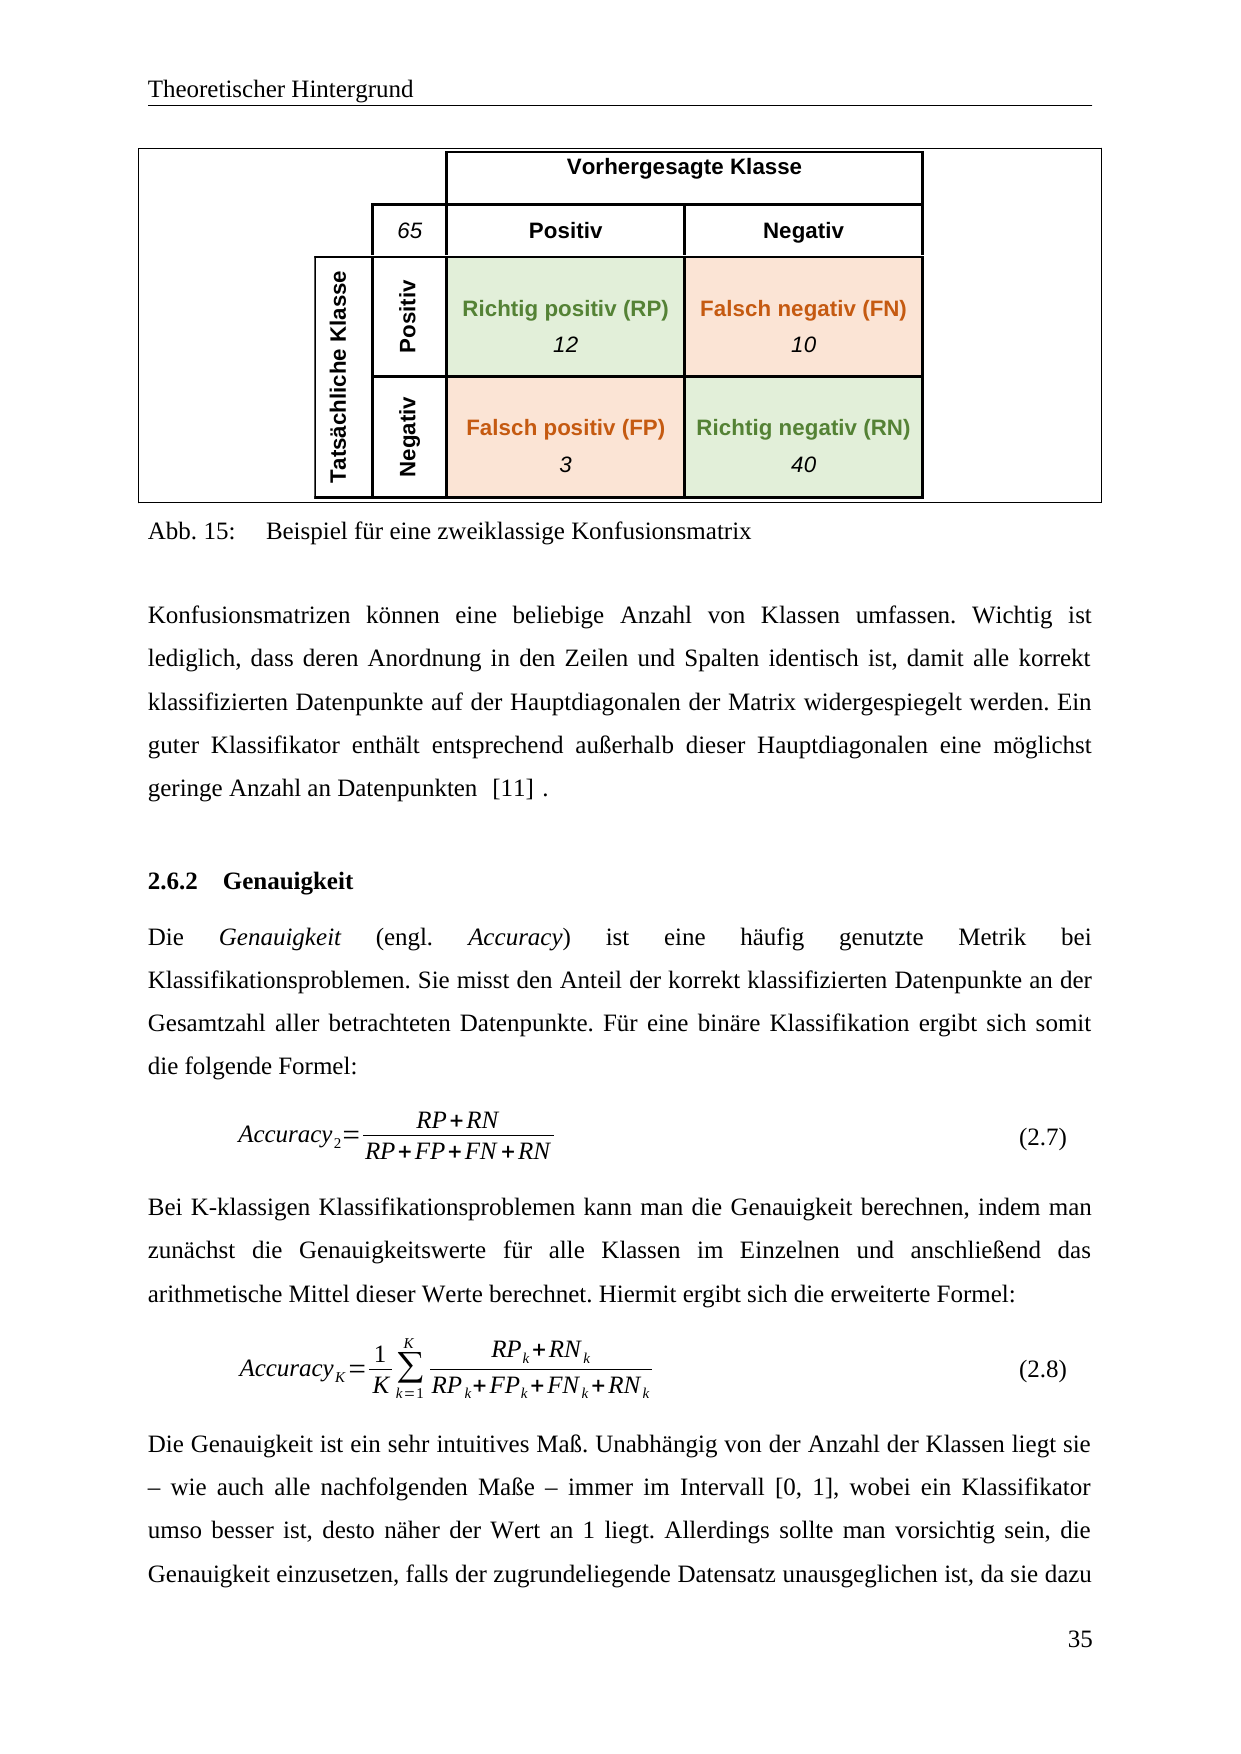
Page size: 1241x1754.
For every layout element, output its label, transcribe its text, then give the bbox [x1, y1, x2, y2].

text Konfusionsmatrizen können eine beliebige Anzahl von Klassen umfassen. Wichtig ist lediglich, dass deren Anordnung in den Zeilen und Spalten identisch ist, damit alle korrekt klassifizierten Datenpunkte auf der Hauptdiagonalen der Matrix widergespiegelt werden. Ein guter Klassifikator enthält entsprechend außerhalb dieser Hauptdiagonalen eine möglichst geringe Anzahl an Datenpunkten . [148, 600, 1092, 802]
subtitle Genauigkeit [148, 866, 1092, 895]
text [148, 1429, 1092, 1587]
text Bei K-klassigen Klassifikationsproblemen kann man die Genauigkeit berechnen, indem man zunächst die Genauigkeitswerte für alle Klassen im Einzelnen und anschließend das arithmetische Mittel dieser Werte berechnet. Hiermit ergibt sich die erweiterte Formel: [148, 1192, 1092, 1307]
text Abb. 15: Beispiel für eine zweiklassige Konfusionsmatrix [148, 516, 1092, 545]
text Die Genauigkeit (engl. Accuracy) ist eine häufig genutzte Metrik bei Klassifikationsproblemen. Sie misst den Anteil der korrekt klassifizierten Datenpunkte an der Gesamtzahl aller betrachteten Datenpunkte. Für eine binäre Klassifikation ergibt sich somit die folgende Formel: [148, 922, 1092, 1080]
text (2.8) [148, 1334, 1092, 1402]
text (2.7) [148, 1107, 1092, 1166]
